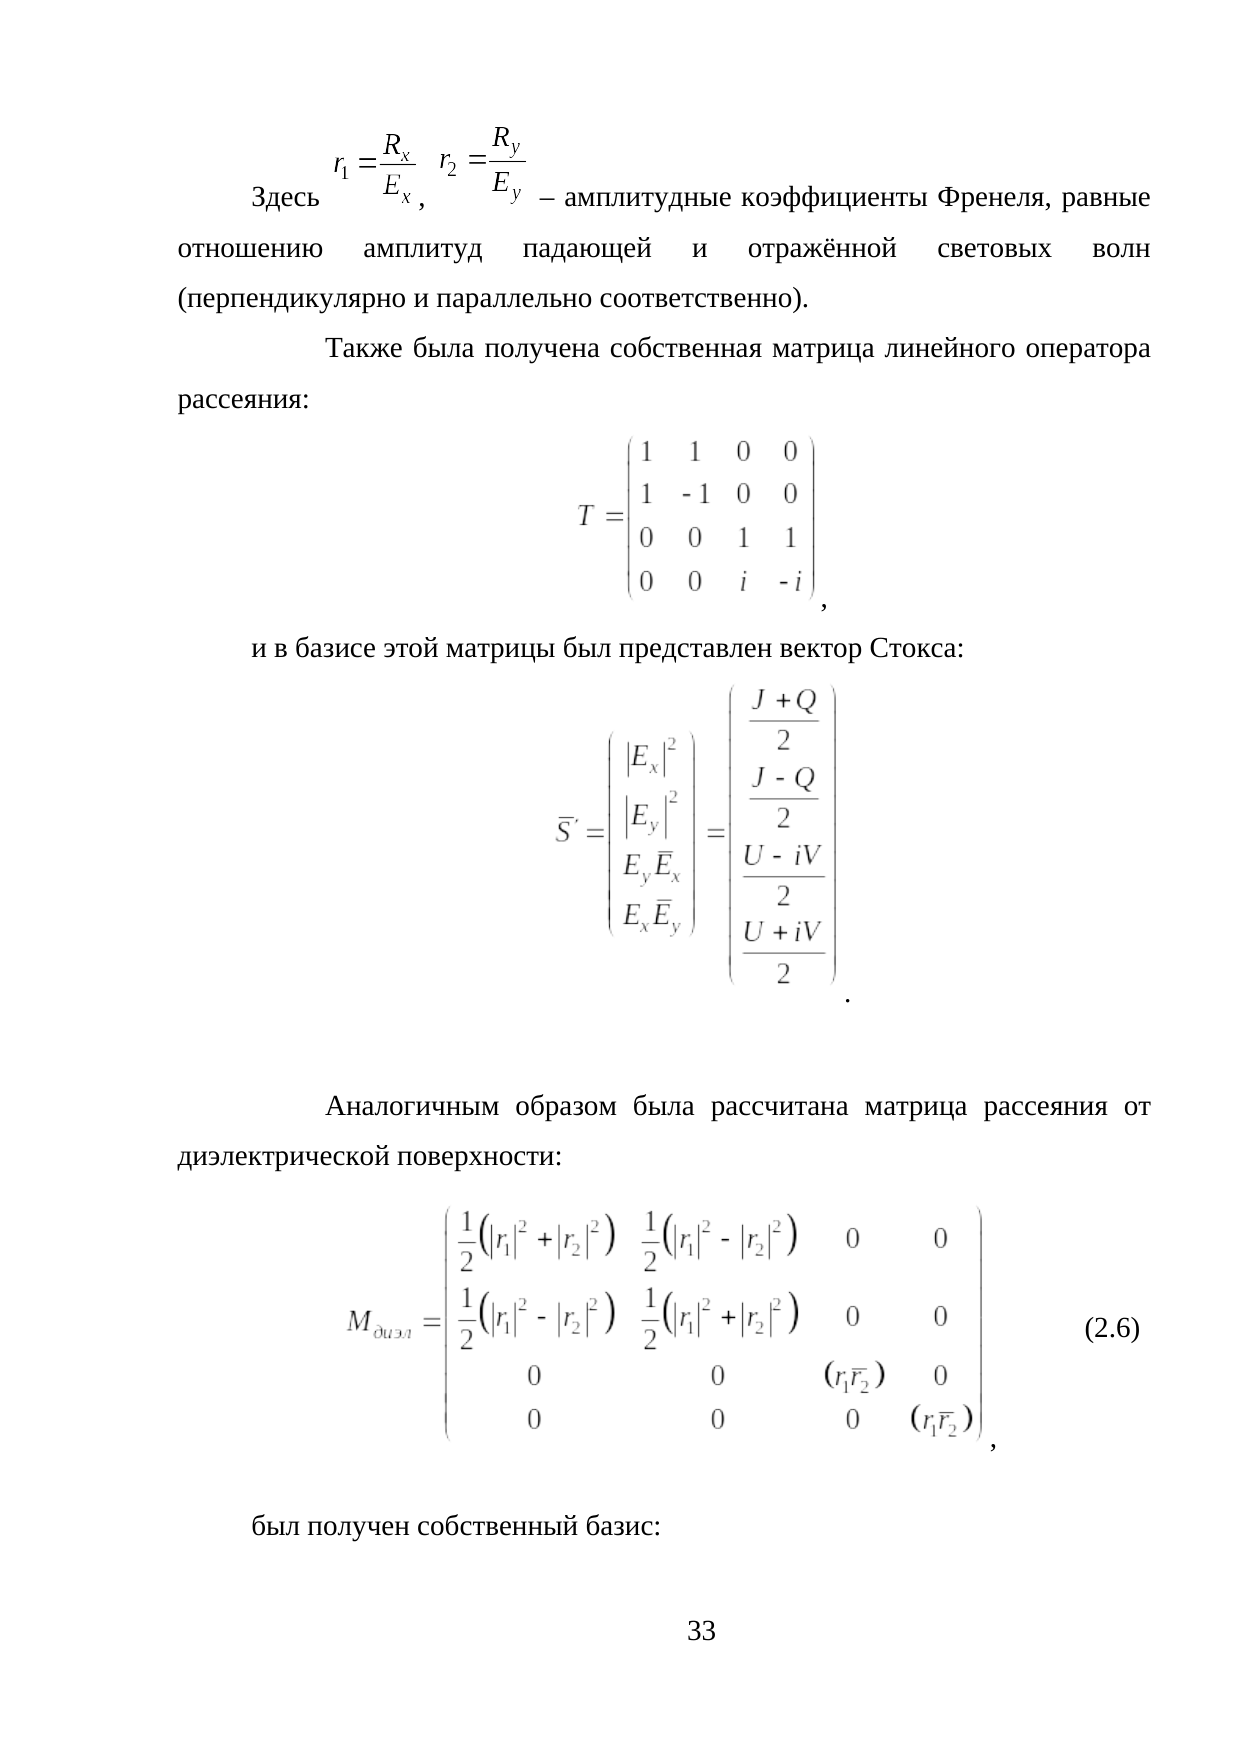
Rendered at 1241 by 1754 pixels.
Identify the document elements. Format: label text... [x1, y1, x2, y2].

text и в базисе этой матрицы был представлен вектор Стокса: [177, 630, 1152, 664]
table_header , [177, 1189, 1073, 1483]
text . [177, 680, 1152, 1008]
table_header (2.6) [1073, 1189, 1152, 1483]
text , [177, 431, 1152, 613]
text Аналогичным образом была рассчитана матрица рассеяния от диэлектрической поверхности: [177, 1088, 1152, 1172]
text Здесь , – амплитудные коэффициенты Френеля, равные отношению амплитуд падающей и отражённой световых волн (перпендикулярно и параллельно соответственно). [177, 118, 1152, 314]
text был получен собственный базис: [177, 1508, 1152, 1542]
text Также была получена собственная матрица линейного оператора рассеяния: [177, 330, 1152, 414]
